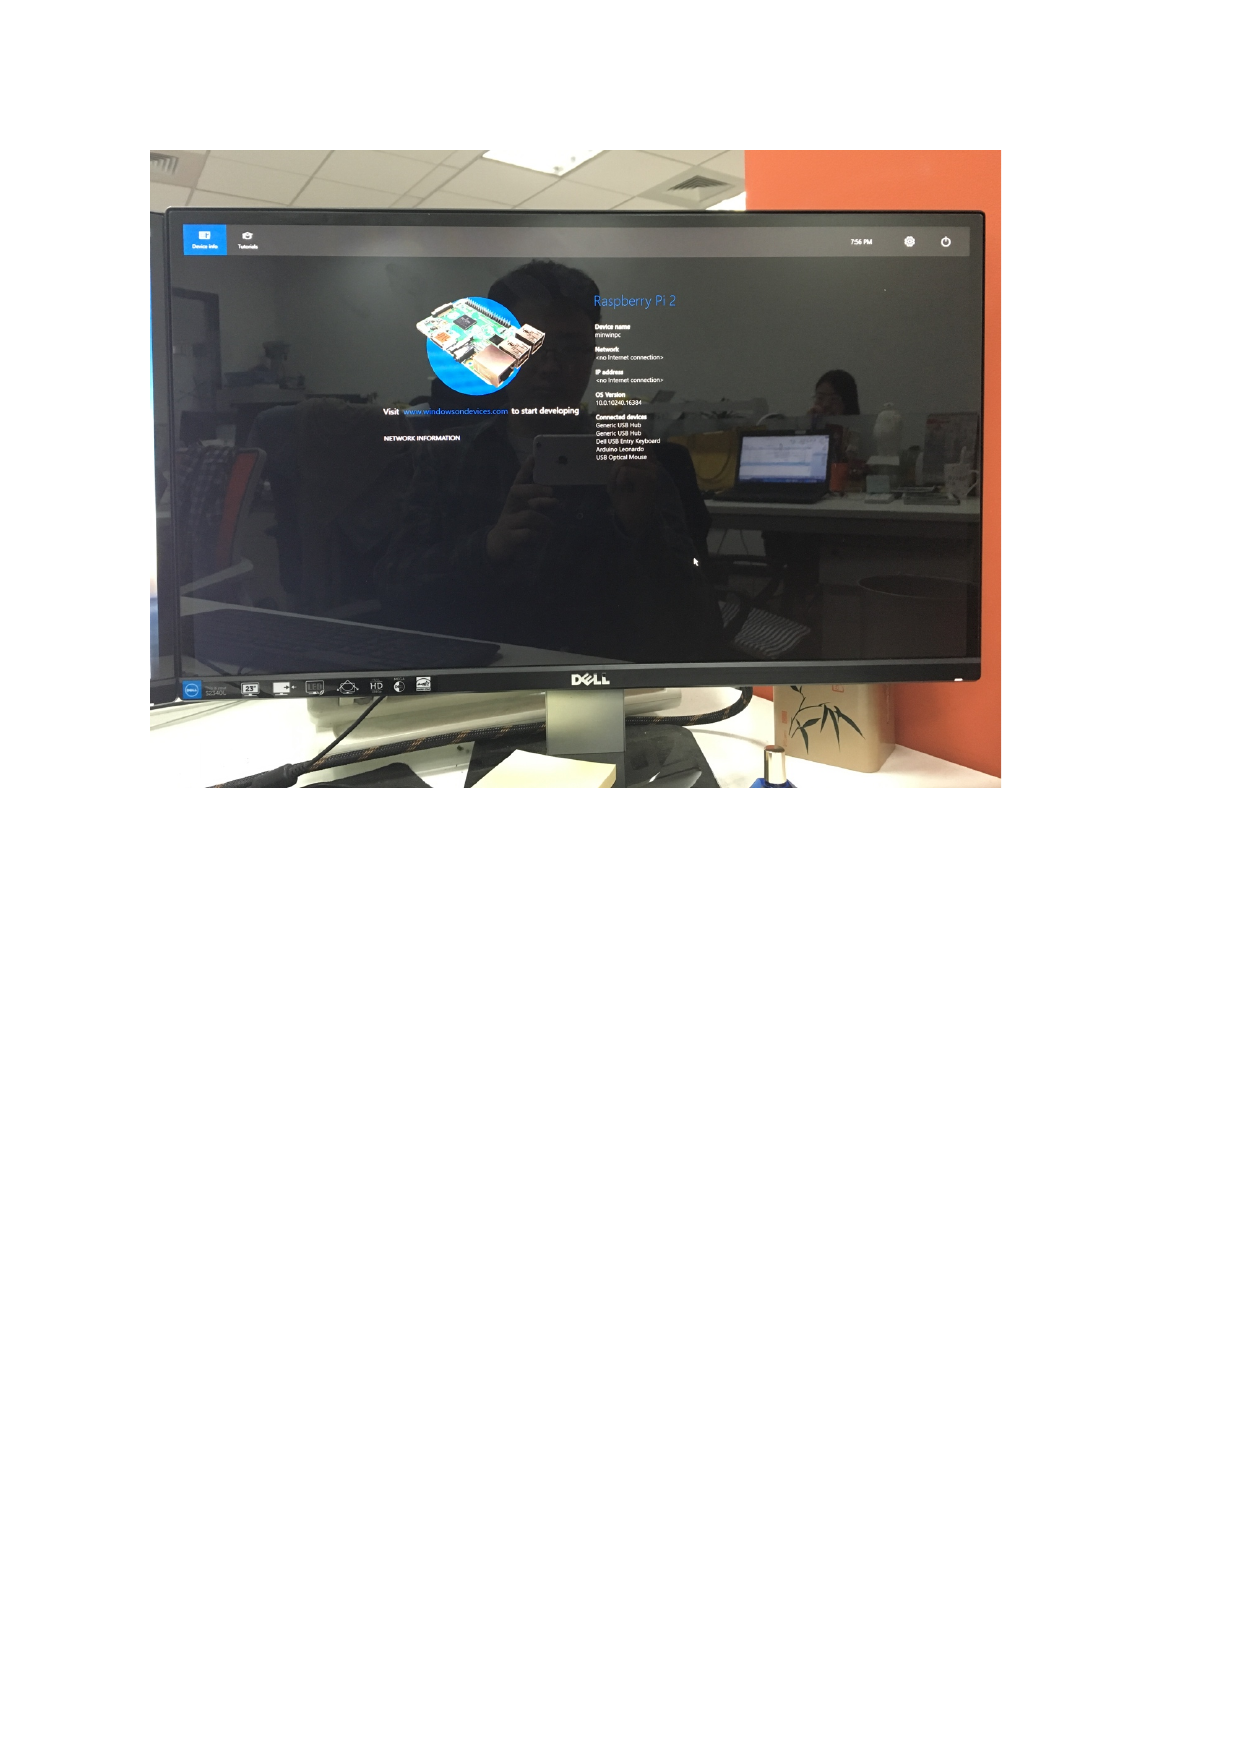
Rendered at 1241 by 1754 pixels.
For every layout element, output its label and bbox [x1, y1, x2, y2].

picture [150, 150, 1002, 788]
